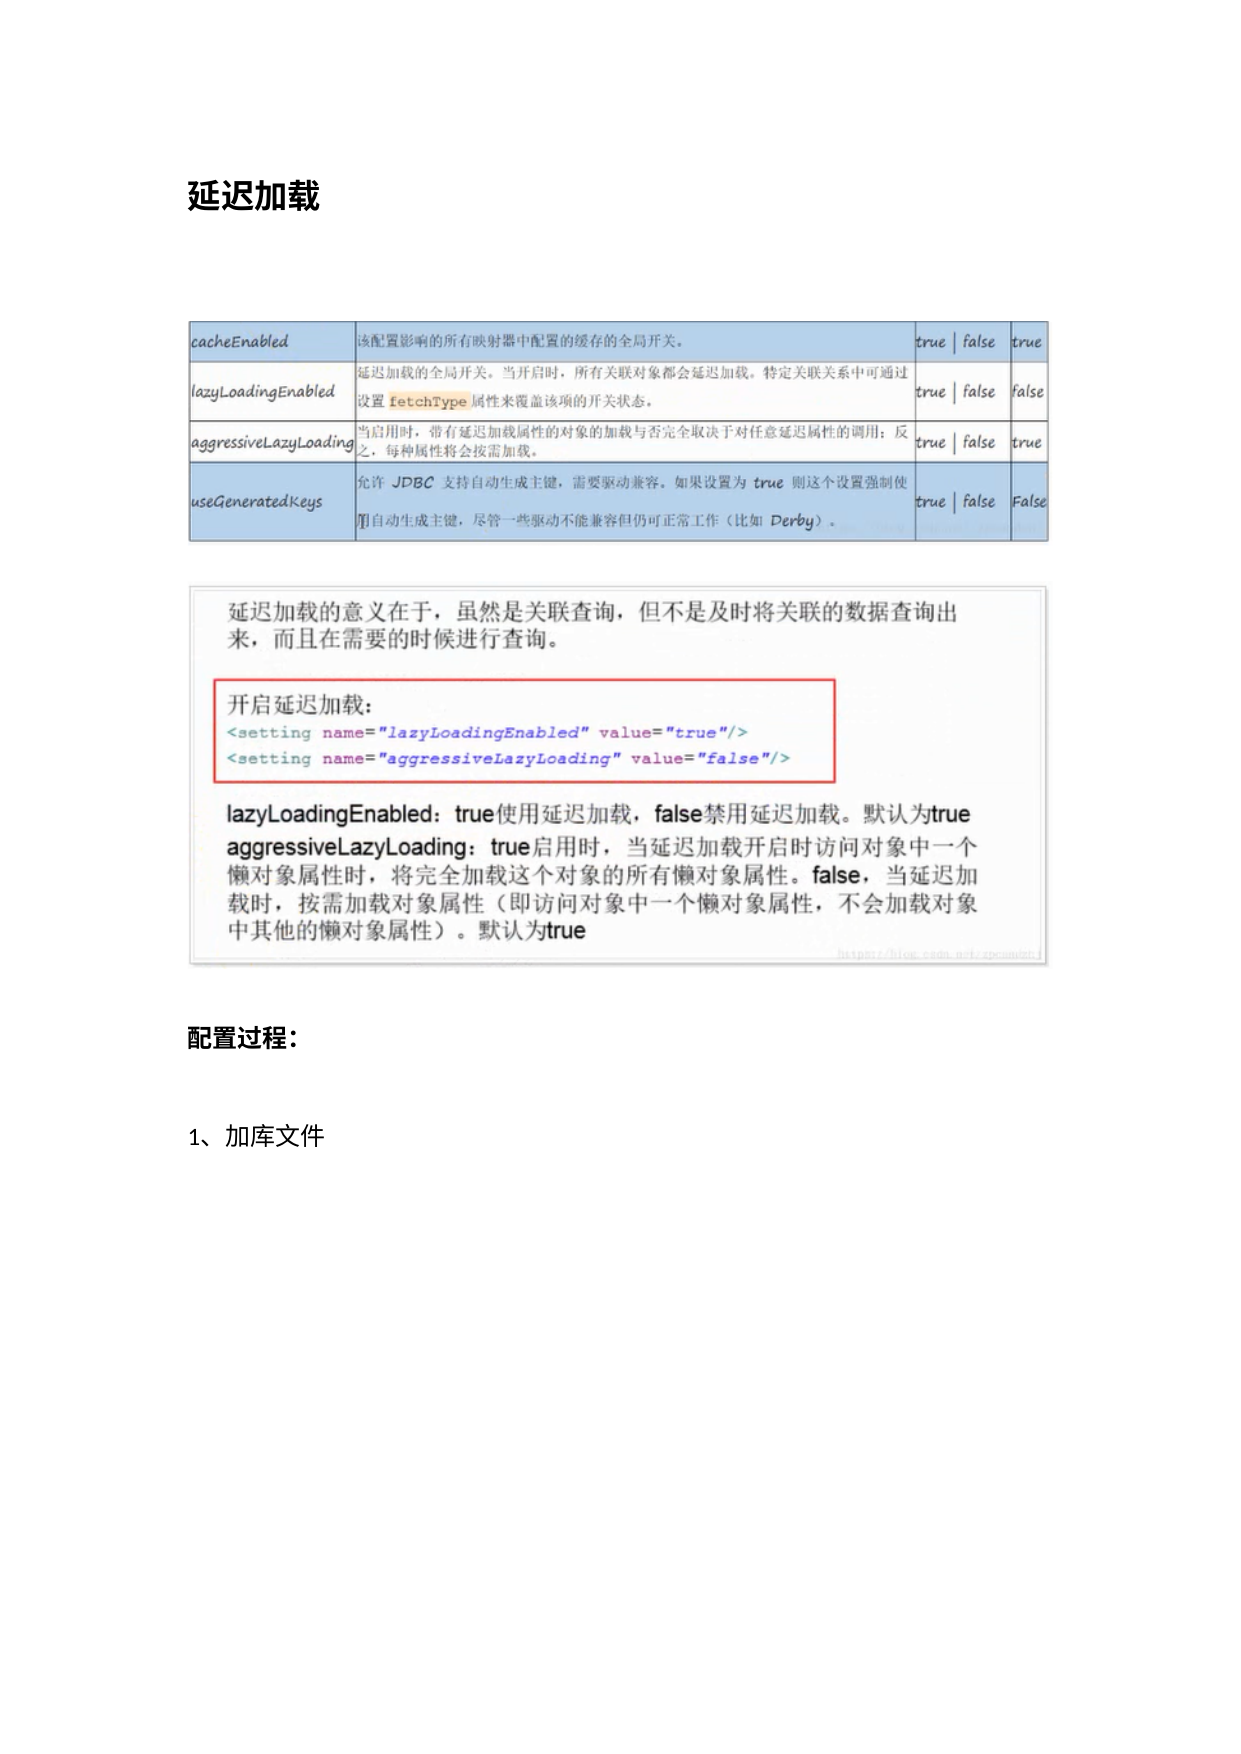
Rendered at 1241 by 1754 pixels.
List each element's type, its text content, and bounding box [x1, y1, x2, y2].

picture [187, 321, 1053, 546]
text 1、加库文件 [187, 1102, 1053, 1167]
text 配置过程： [187, 1004, 1053, 1069]
picture [187, 581, 1053, 969]
subtitle 延迟加载 [187, 162, 1053, 227]
